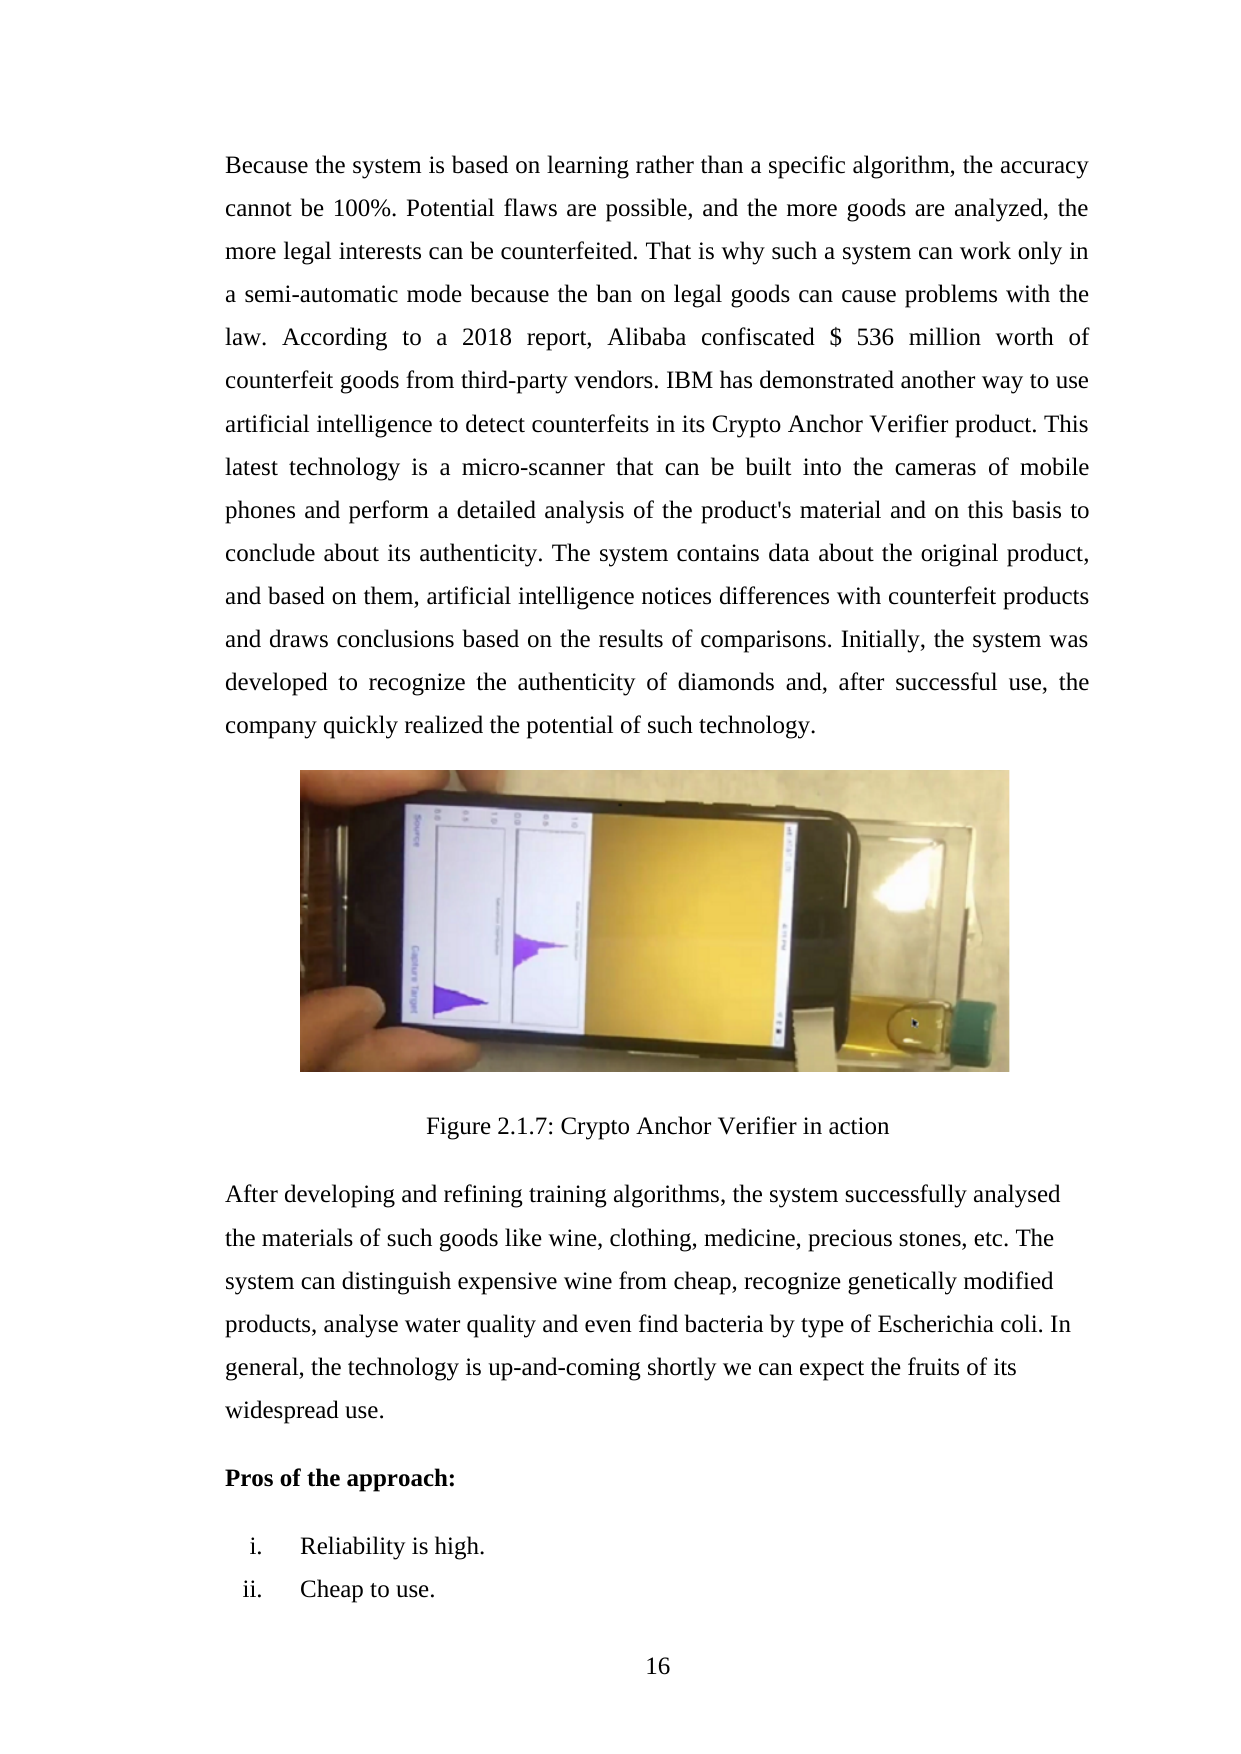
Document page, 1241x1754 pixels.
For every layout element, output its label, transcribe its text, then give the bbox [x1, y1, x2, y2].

text Pros of the approach: [225, 1463, 1090, 1492]
text After developing and refining training algorithms, the system successfully analysed the materials of such goods like wine, clothing, medicine, precious stones, etc. The system can distinguish expensive wine from cheap, recognize genetically modified products, analyse water quality and even find bacteria by type of Escherichia coli. In general, the technology is up-and-coming shortly we can expect the fruits of its widespread use. [225, 1179, 1090, 1424]
text Figure 2.1.7: Crypto Anchor Verifier in action [225, 1111, 1090, 1140]
list Cheap to use. [262, 1574, 1090, 1603]
text Because the system is based on learning rather than a specific algorithm, the accuracy cannot be 100%. Potential flaws are possible, and the more goods are analyzed, the more legal interests can be counterfeited. That is why such a system can work only in a semi-automatic mode because the ban on legal goods can cause problems with the law. According to a 2018 report, Alibaba confiscated $ 536 million worth of counterfeit goods from third-party vendors. IBM has demonstrated another way to use artificial intelligence to detect counterfeits in its Crypto Anchor Verifier product. This latest technology is a micro-scanner that can be built into the cameras of mobile phones and perform a detailed analysis of the product's material and on this basis to conclude about its authenticity. The system contains data about the original product, and based on them, artificial intelligence notices differences with counterfeit products and draws conclusions based on the results of comparisons. Initially, the system was developed to recognize the authenticity of diamonds and, after successful use, the company quickly realized the potential of such technology. [225, 150, 1090, 739]
list Reliability is high. [262, 1531, 1090, 1560]
picture [300, 770, 1010, 1072]
